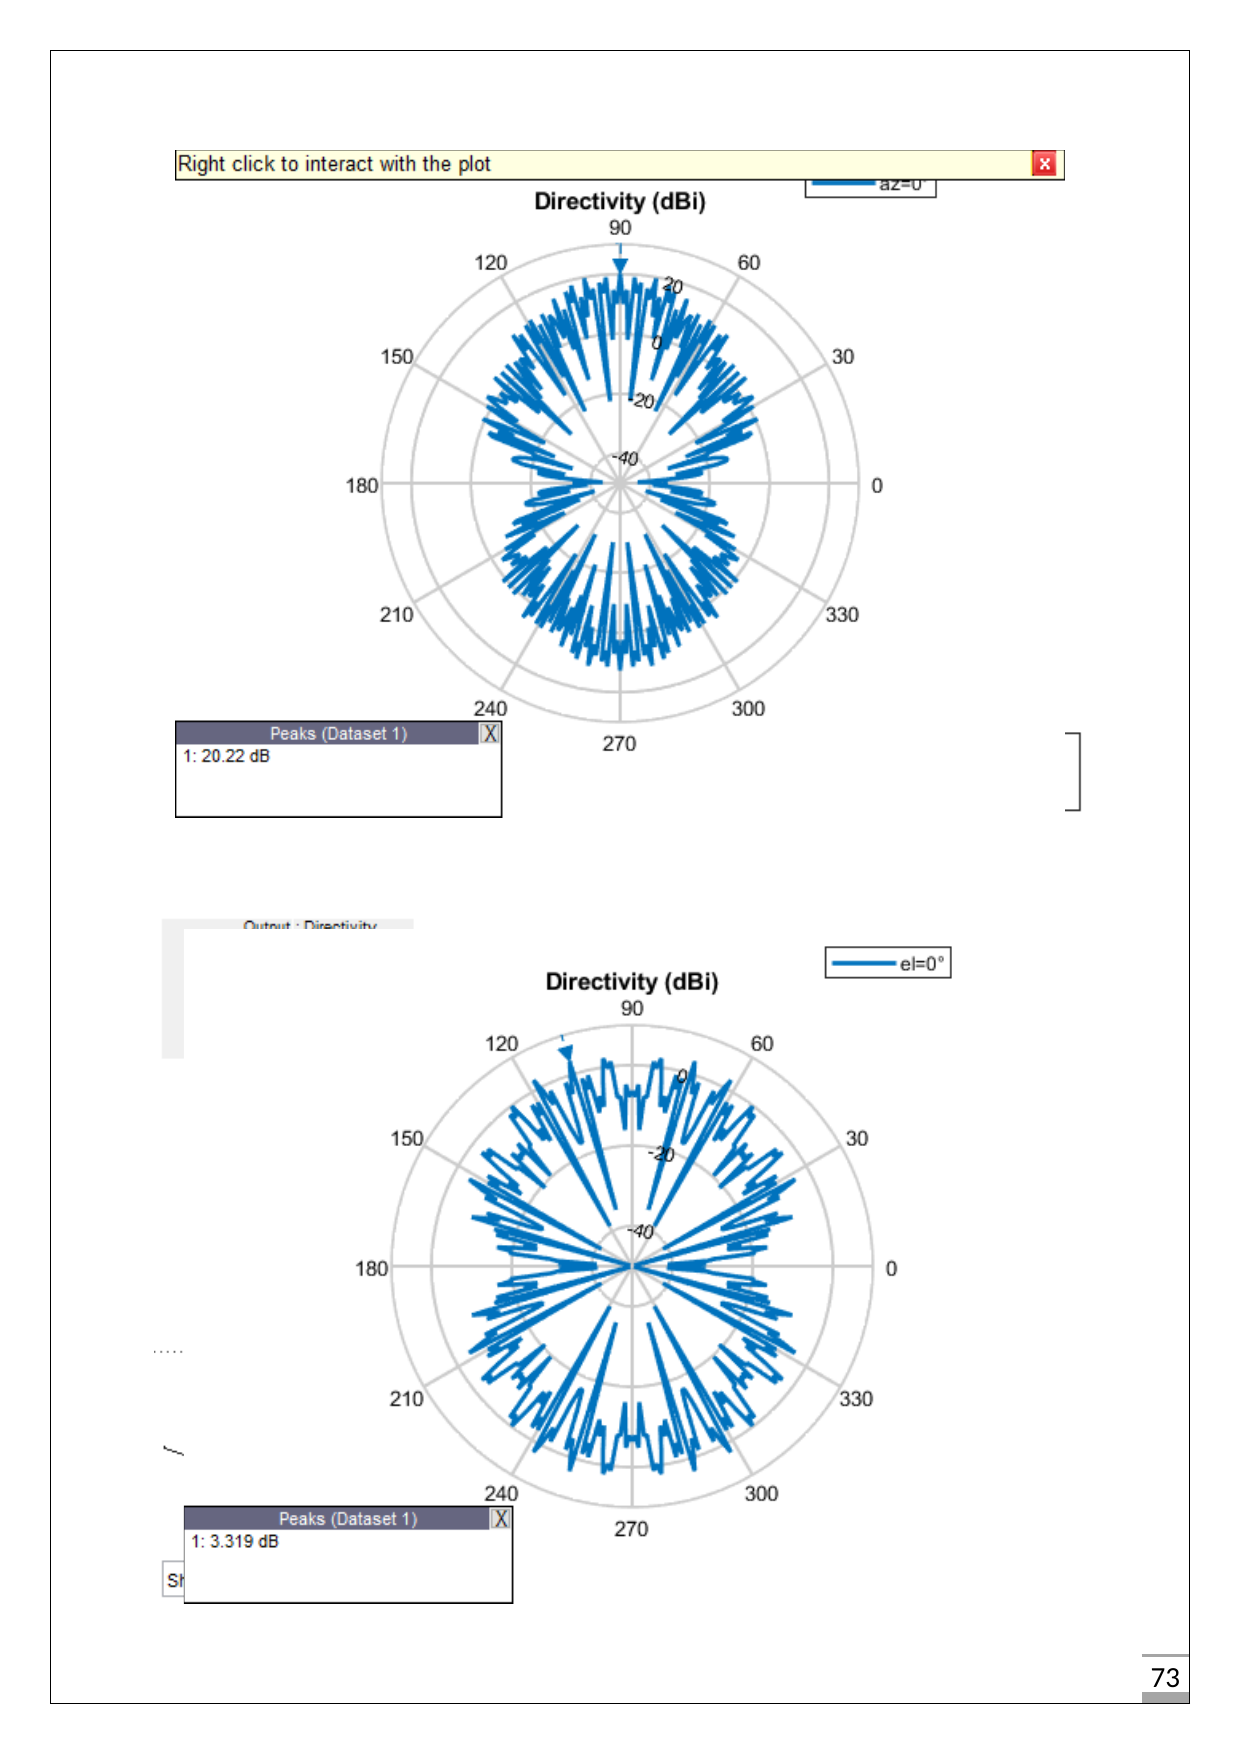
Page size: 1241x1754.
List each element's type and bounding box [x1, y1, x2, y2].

picture [140, 150, 1100, 868]
picture [154, 906, 1087, 1604]
